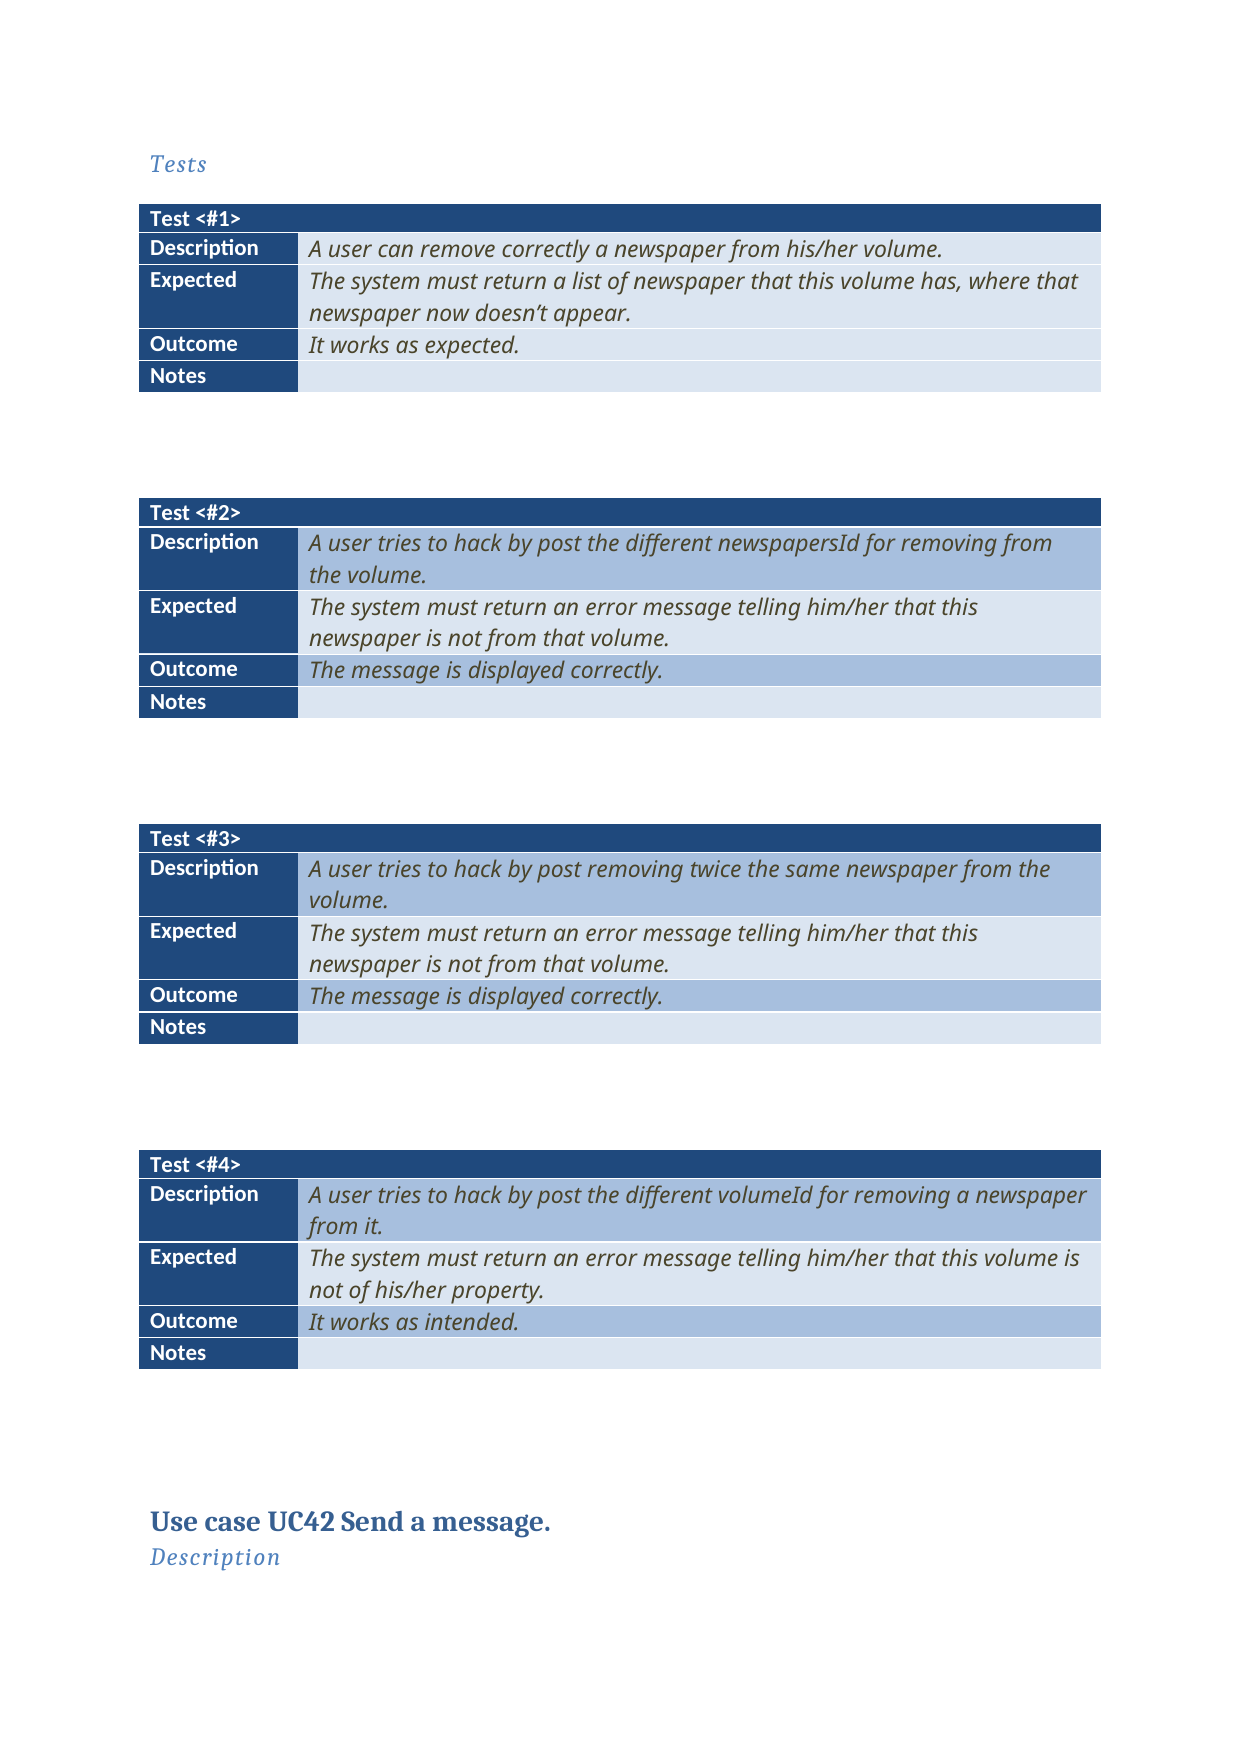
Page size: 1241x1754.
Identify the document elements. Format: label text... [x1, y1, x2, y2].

table_cell [298, 1013, 1101, 1044]
table_cell A user can remove correctly a newspaper from his/her volume. [298, 233, 1101, 264]
table_cell Notes [139, 1338, 298, 1369]
table_cell It works as intended. [298, 1306, 1101, 1337]
subtitle Description [150, 1543, 1090, 1572]
table_cell Expected [139, 1243, 298, 1305]
table_cell Outcome [139, 655, 298, 686]
table_header Test <#2> [139, 498, 1101, 526]
table_cell [298, 687, 1101, 718]
table_cell The message is displayed correctly. [298, 980, 1101, 1011]
table_header Test <#4> [139, 1150, 1101, 1178]
table_cell Expected [139, 591, 298, 653]
table_cell [298, 1338, 1101, 1369]
table_cell Notes [139, 1013, 298, 1044]
subtitle Use case UC42 Send a message. [150, 1505, 1090, 1538]
subtitle Tests [150, 150, 1090, 179]
table_cell A user tries to hack by post the different newspapersId for removing from the volume. [298, 528, 1101, 590]
table_cell A user tries to hack by post the different volumeId for removing a newspaper from it. [298, 1179, 1101, 1241]
table_cell [298, 361, 1101, 392]
table_cell The system must return an error message telling him/her that this volume is not of his/her property. [298, 1243, 1101, 1305]
table_cell The system must return an error message telling him/her that this newspaper is not from that volume. [298, 917, 1101, 979]
table_cell Description [139, 233, 298, 264]
table_header Test <#3> [139, 824, 1101, 852]
table_cell Notes [139, 687, 298, 718]
table_cell Description [139, 853, 298, 916]
table_cell The message is displayed correctly. [298, 655, 1101, 686]
table_cell Expected [139, 265, 298, 328]
table_cell Outcome [139, 980, 298, 1011]
table_cell It works as expected. [298, 329, 1101, 360]
table_cell The system must return an error message telling him/her that this newspaper is not from that volume. [298, 591, 1101, 653]
table_cell Outcome [139, 329, 298, 360]
table_cell A user tries to hack by post removing twice the same newspaper from the volume. [298, 853, 1101, 916]
table_cell Outcome [139, 1306, 298, 1337]
table_header Test <#1> [139, 204, 1101, 232]
table_cell Description [139, 528, 298, 590]
table_cell The system must return a list of newspaper that this volume has, where that newspaper now doesn’t appear. [298, 265, 1101, 328]
table_cell Description [139, 1179, 298, 1241]
table_cell Notes [139, 361, 298, 392]
table_cell Expected [139, 917, 298, 979]
